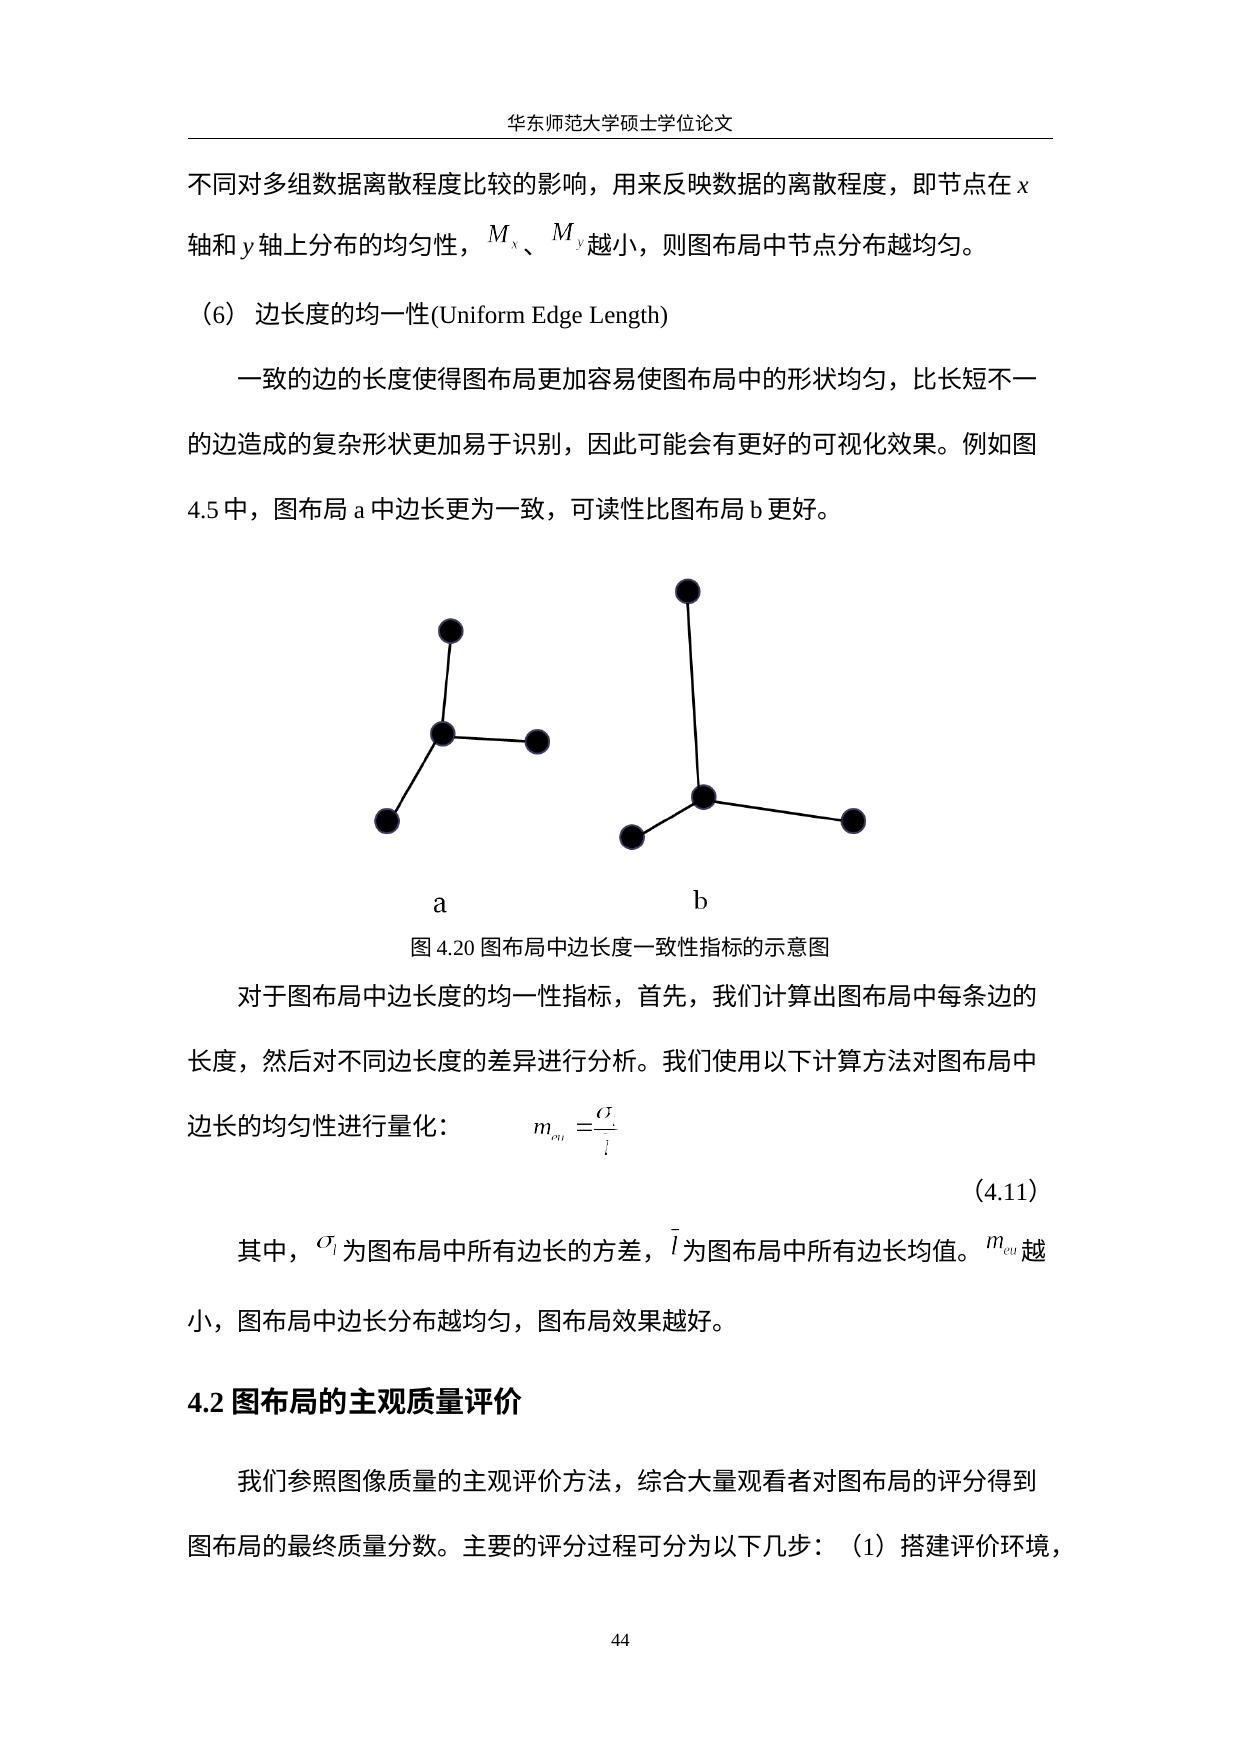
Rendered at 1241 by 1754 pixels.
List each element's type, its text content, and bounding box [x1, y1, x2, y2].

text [187, 150, 1053, 280]
text （6） 边长度的均一性(Uniform Edge Length) [187, 280, 1053, 345]
text 对于图布局中边长度的均一性指标，首先，我们计算出图布局中每条边的长度，然后对不同边长度的差异进行分析。我们使用以下计算方法对图布局中边长的均匀性进行量化： [187, 962, 1053, 1157]
text 其中，为图布局中所有边长的方差，为图布局中所有边长均值。越小，图布局中边长分布越均匀，图布局效果越好。 [187, 1222, 1053, 1352]
text （4.11） [187, 1157, 1053, 1222]
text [187, 1447, 1053, 1577]
text 一致的边的长度使得图布局更加容易使图布局中的形状均匀，比长短不一的边造成的复杂形状更加易于识别，因此可能会有更好的可视化效果。例如图4.5中，图布局a中边长更为一致，可读性比图布局b更好。 [187, 345, 1053, 540]
subtitle 4.2 图布局的主观质量评价 [187, 1367, 1053, 1432]
picture [356, 572, 879, 928]
